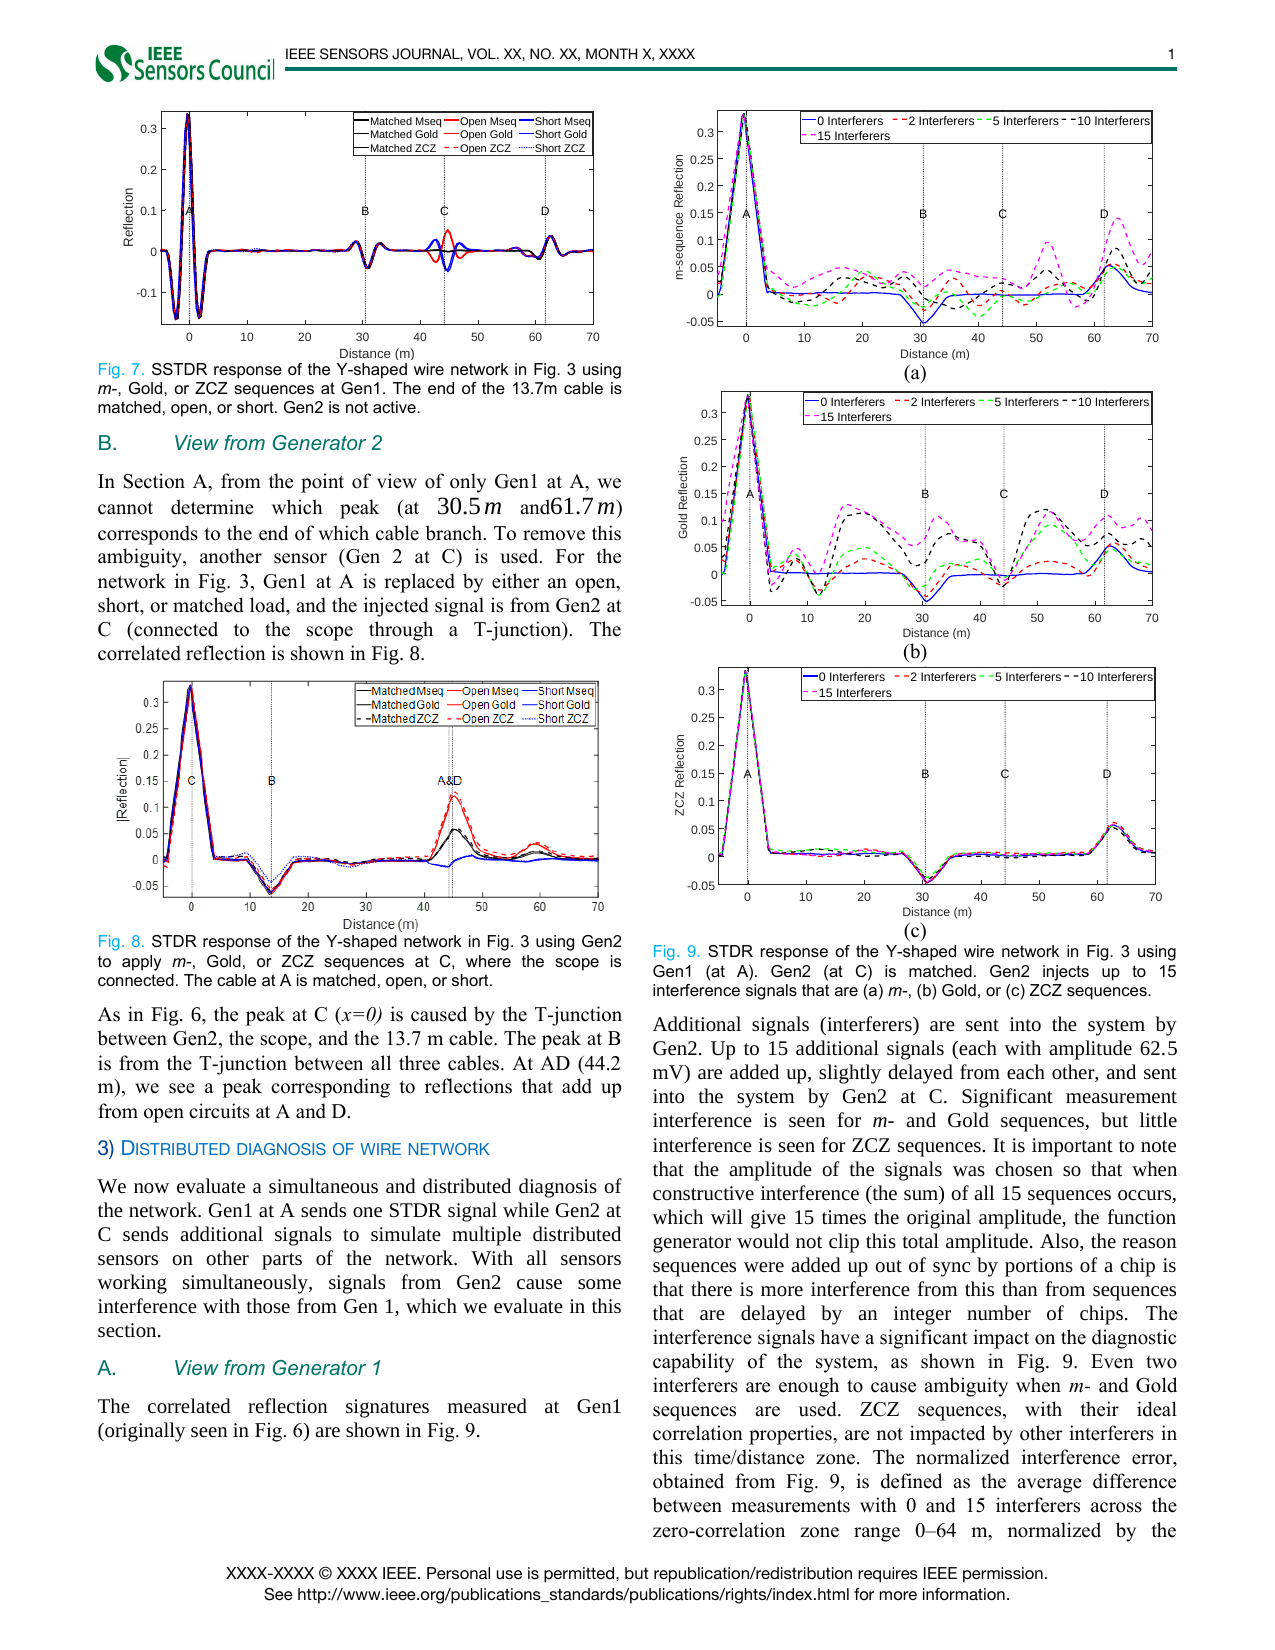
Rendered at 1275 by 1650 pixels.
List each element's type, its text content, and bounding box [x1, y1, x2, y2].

text (b) [652, 639, 1177, 663]
text Fig. 9. STDR response of the Y-shaped wire network in Fig. 3 using Gen1 (at A). Gen2 (at C) is matched. Gen2 injects up to 15 interference signals that are (a) m-, (b) Gold, or (c) ZCZ sequences. [652, 942, 1177, 1000]
picture [95, 45, 275, 82]
text As in Fig. 6, the peak at C (x=0) is caused by the T-junction between Gen2, the scope, and the 13.7 m cable. The peak at B is from the T-junction between all three cables. At AD (44.2 m), we see a peak corresponding to reflections that add up from open circuits at A and D. [97, 1002, 622, 1123]
text Fig. 7. SSTDR response of the Y-shaped wire network in Fig. 3 using m-, Gold, or ZCZ sequences at Gen1. The end of the 13.7m cable is matched, open, or short. Gen2 is not active. [97, 360, 622, 417]
text (a) [652, 360, 1177, 384]
picture [113, 677, 607, 933]
text 3) Distributed diagnosis of wire network [97, 1135, 622, 1161]
text Fig. 8. STDR response of the Y-shaped network in Fig. 3 using Gen2 to apply m-, Gold, or ZCZ sequences at C, where the scope is connected. The cable at A is matched, open, or short. [97, 932, 622, 990]
text The correlated reflection signatures measured at Gen1 (originally seen in Fig. 6) are shown in Fig. 9. [97, 1393, 622, 1442]
subtitle View from Generator 2 [97, 430, 622, 456]
text (c) [652, 918, 1177, 942]
text We now evaluate a simultaneous and distributed diagnosis of the network. Gen1 at A sends one STDR signal while Gen2 at C sends additional signals to simulate multiple distributed sensors on other parts of the network. With all sensors working simultaneously, signals from Gen2 cause some interference with those from Gen 1, which we evaluate in this section. [97, 1174, 622, 1342]
text In Section A, from the point of view of only Gen1 at A, we cannot determine which peak (at and) corresponds to the end of which cable branch. To remove this ambiguity, another sensor (Gen 2 at C) is used. For the network in Fig. 3, Gen1 at A is replaced by either an open, short, or matched load, and the injected signal is from Gen2 at C (connected to the scope through a T-junction). The correlated reflection is shown in Fig. 8. [97, 469, 622, 665]
subtitle View from Generator 1 [97, 1355, 622, 1381]
